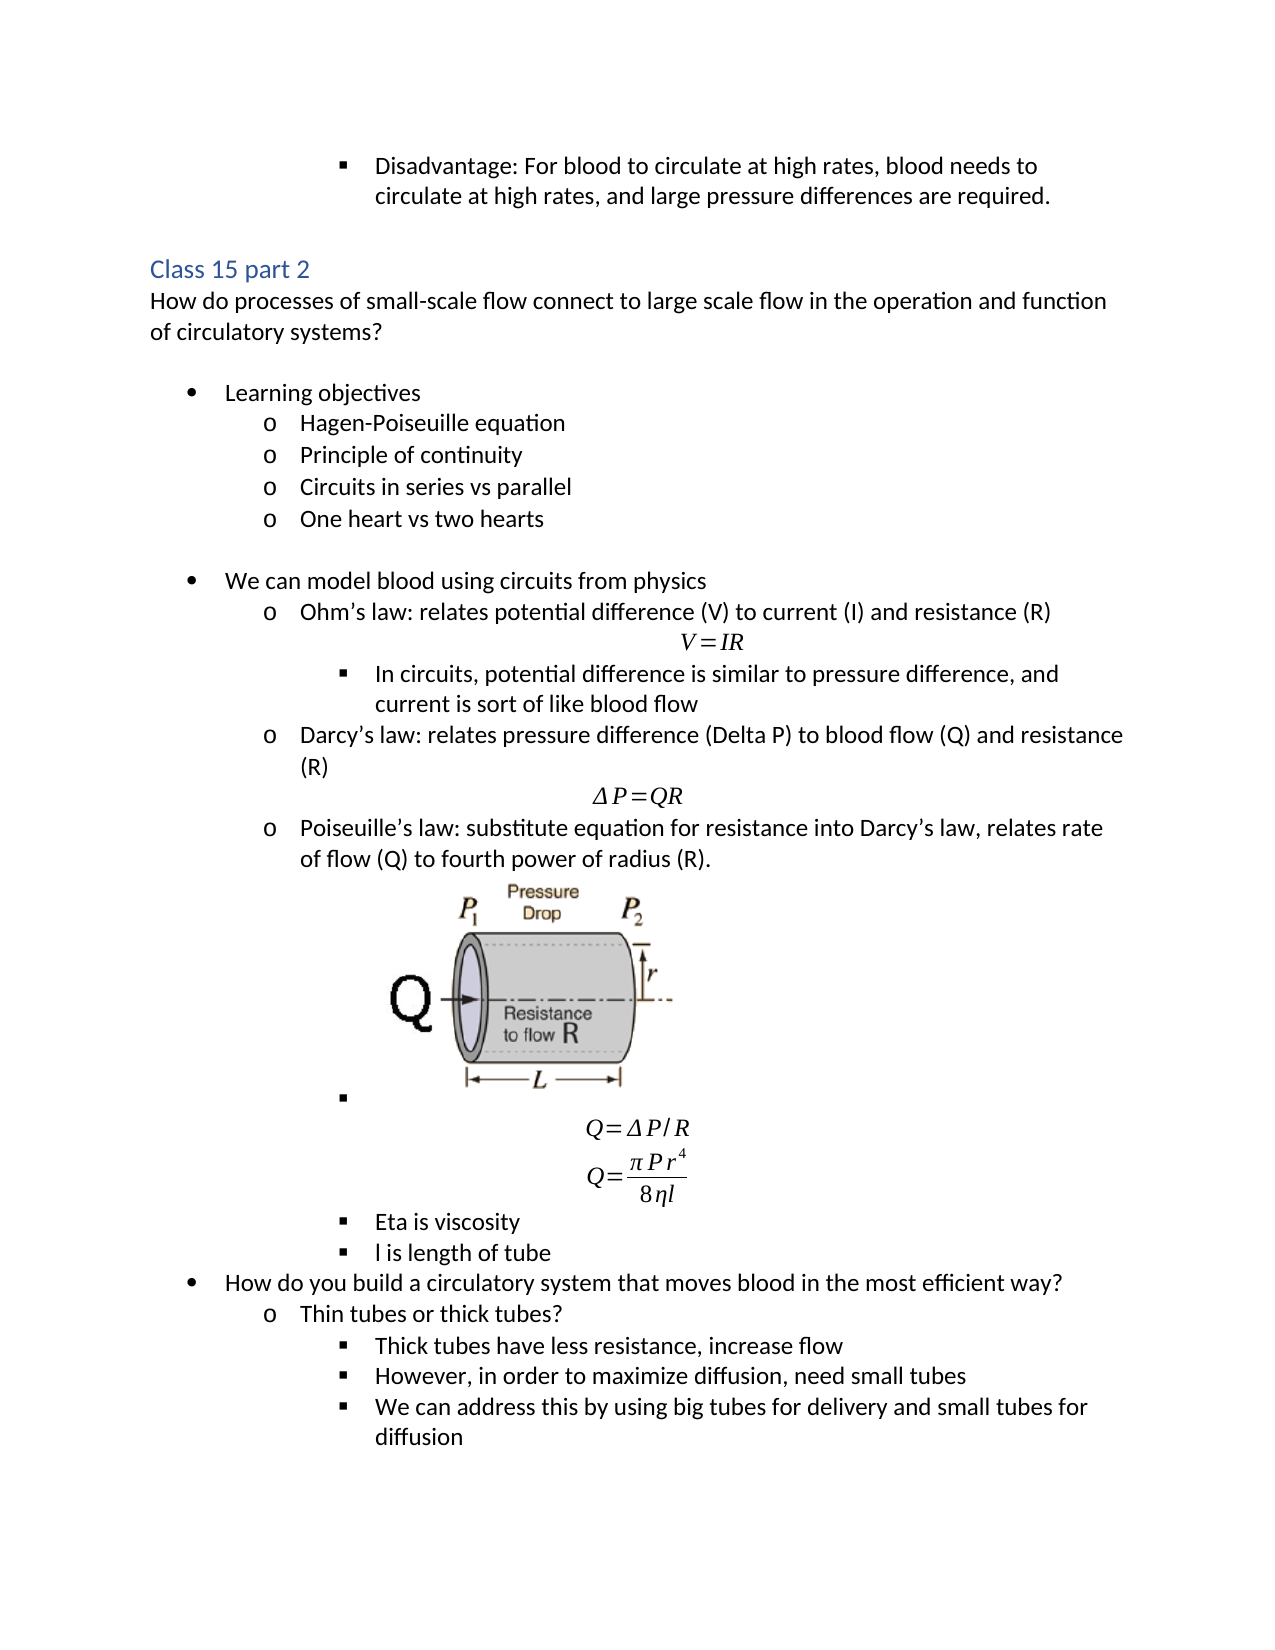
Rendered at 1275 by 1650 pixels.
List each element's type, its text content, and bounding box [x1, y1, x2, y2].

list Thick tubes have less resistance, increase flow [337, 1330, 1125, 1360]
list Hagen-Poiseuille equation [262, 407, 1125, 439]
list Principle of continuity [262, 439, 1125, 471]
list One heart vs two hearts [262, 503, 1125, 534]
list How do you build a circulatory system that moves blood in the most efficient way? [187, 1268, 1125, 1298]
list Ohm’s law: relates potential difference (V) to current (I) and resistance (R) [262, 596, 1125, 627]
list Thin tubes or thick tubes? [262, 1298, 1125, 1330]
picture [375, 874, 702, 1108]
text How do processes of small-scale flow connect to large scale flow in the operation and function of circulatory systems? [150, 285, 1125, 346]
list l is length of tube [337, 1237, 1125, 1268]
list Poiseuille’s law: substitute equation for resistance into Darcy’s law, relates rate of flow (Q) to fourth power of radius (R). [262, 812, 1125, 874]
list Eta is viscosity [337, 1207, 1125, 1237]
list In circuits, potential difference is similar to pressure difference, and current is sort of like blood flow [337, 658, 1125, 719]
subtitle Class 15 part 2 [150, 252, 1125, 285]
list Learning objectives [187, 377, 1125, 407]
list Darcy’s law: relates pressure difference (Delta P) to blood flow (Q) and resistance (R) [262, 719, 1125, 781]
list We can address this by using big tubes for delivery and small tubes for diffusion [337, 1391, 1125, 1452]
list We can model blood using circuits from physics [187, 565, 1125, 596]
list However, in order to maximize diffusion, need small tubes [337, 1360, 1125, 1391]
list Circuits in series vs parallel [262, 471, 1125, 503]
list Disadvantage: For blood to circulate at high rates, blood needs to circulate at high rates, and large pressure differences are required. [337, 150, 1125, 211]
